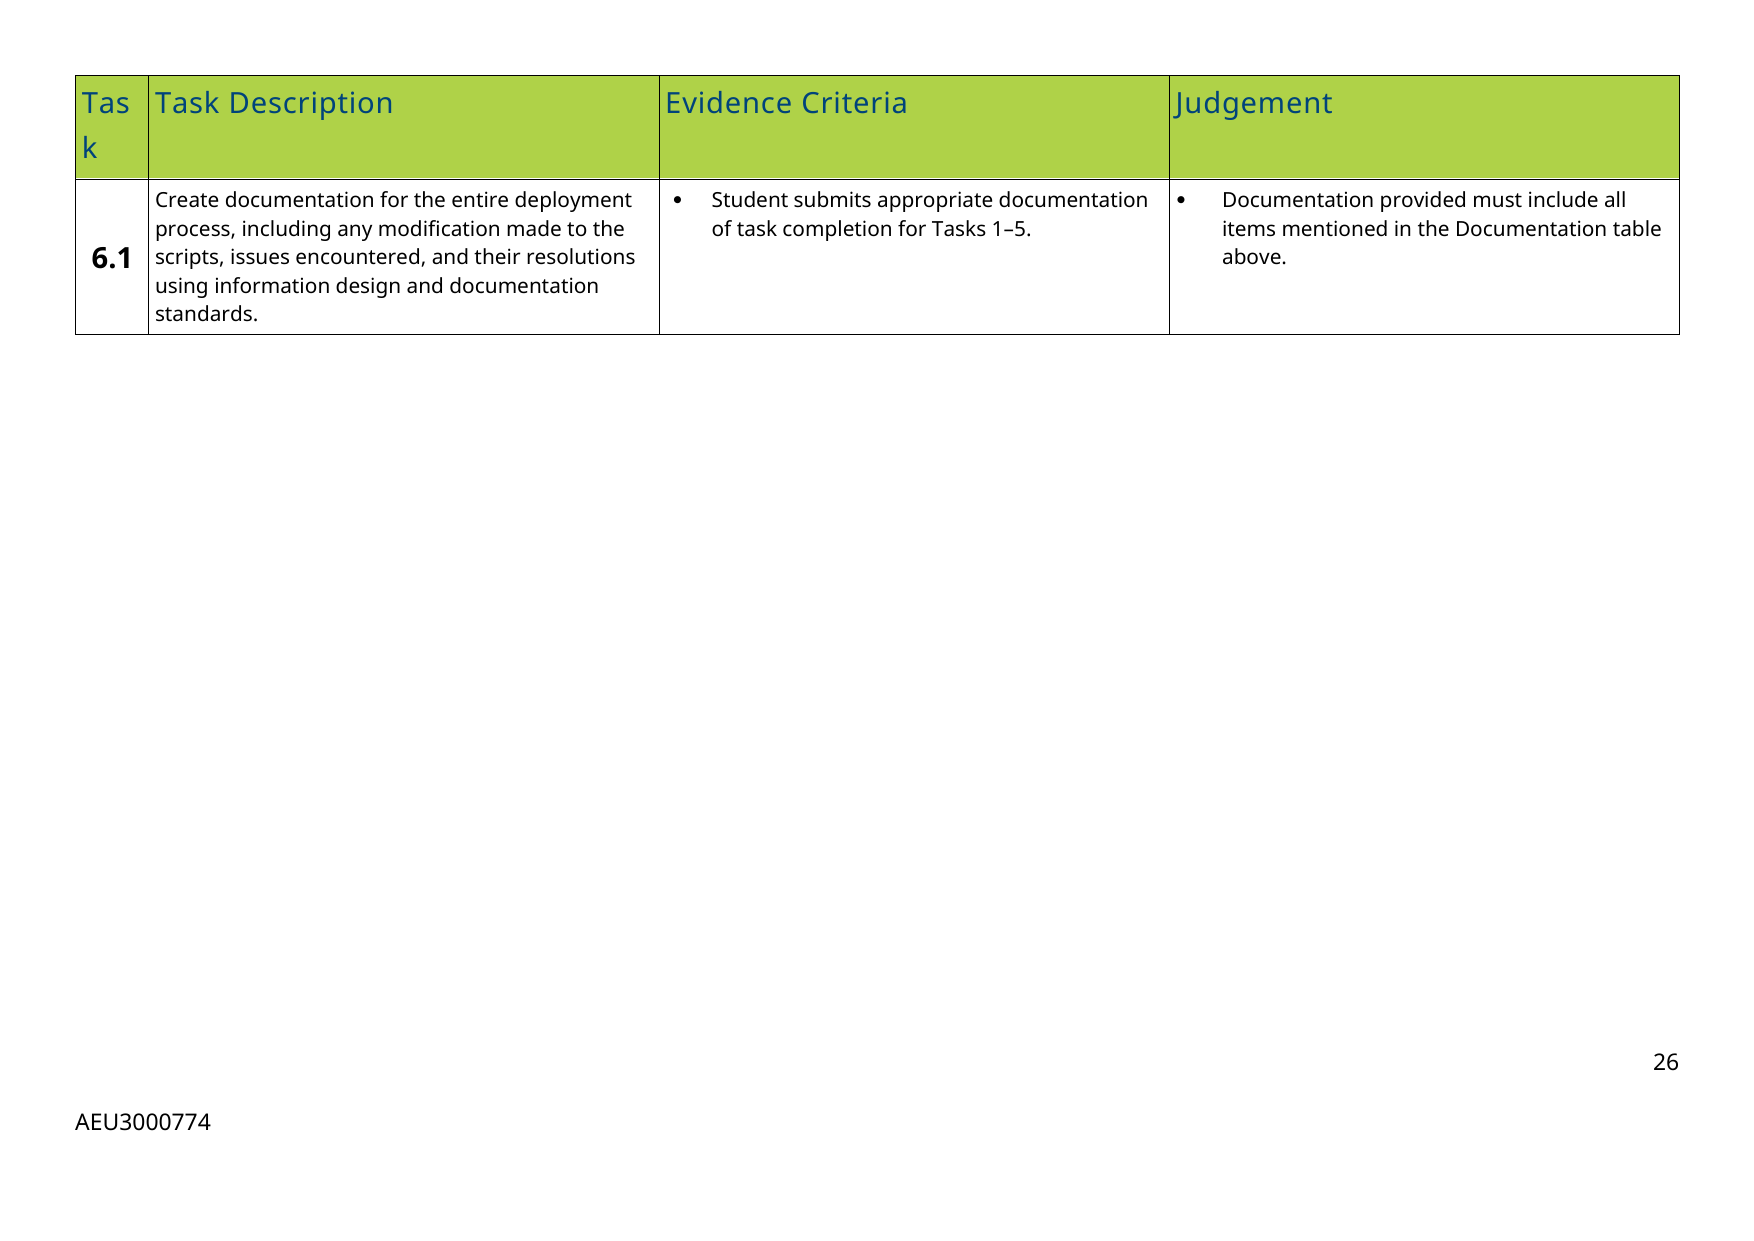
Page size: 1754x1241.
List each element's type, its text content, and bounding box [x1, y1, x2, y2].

table_header Task Description [149, 76, 659, 178]
table_header Judgement [1170, 76, 1679, 178]
table_header Task [76, 76, 148, 178]
table_cell 6.1 [76, 180, 148, 334]
table_cell Create documentation for the entire deployment process, including any modification made to the scripts, issues encountered, and their resolutions using information design and documentation standards. [149, 180, 659, 334]
table_header Evidence Criteria [660, 76, 1169, 178]
table_cell Student submits appropriate documentation of task completion for Tasks 1–5. [660, 180, 1169, 334]
table_cell Documentation provided must include all items mentioned in the Documentation table above. [1170, 180, 1679, 334]
